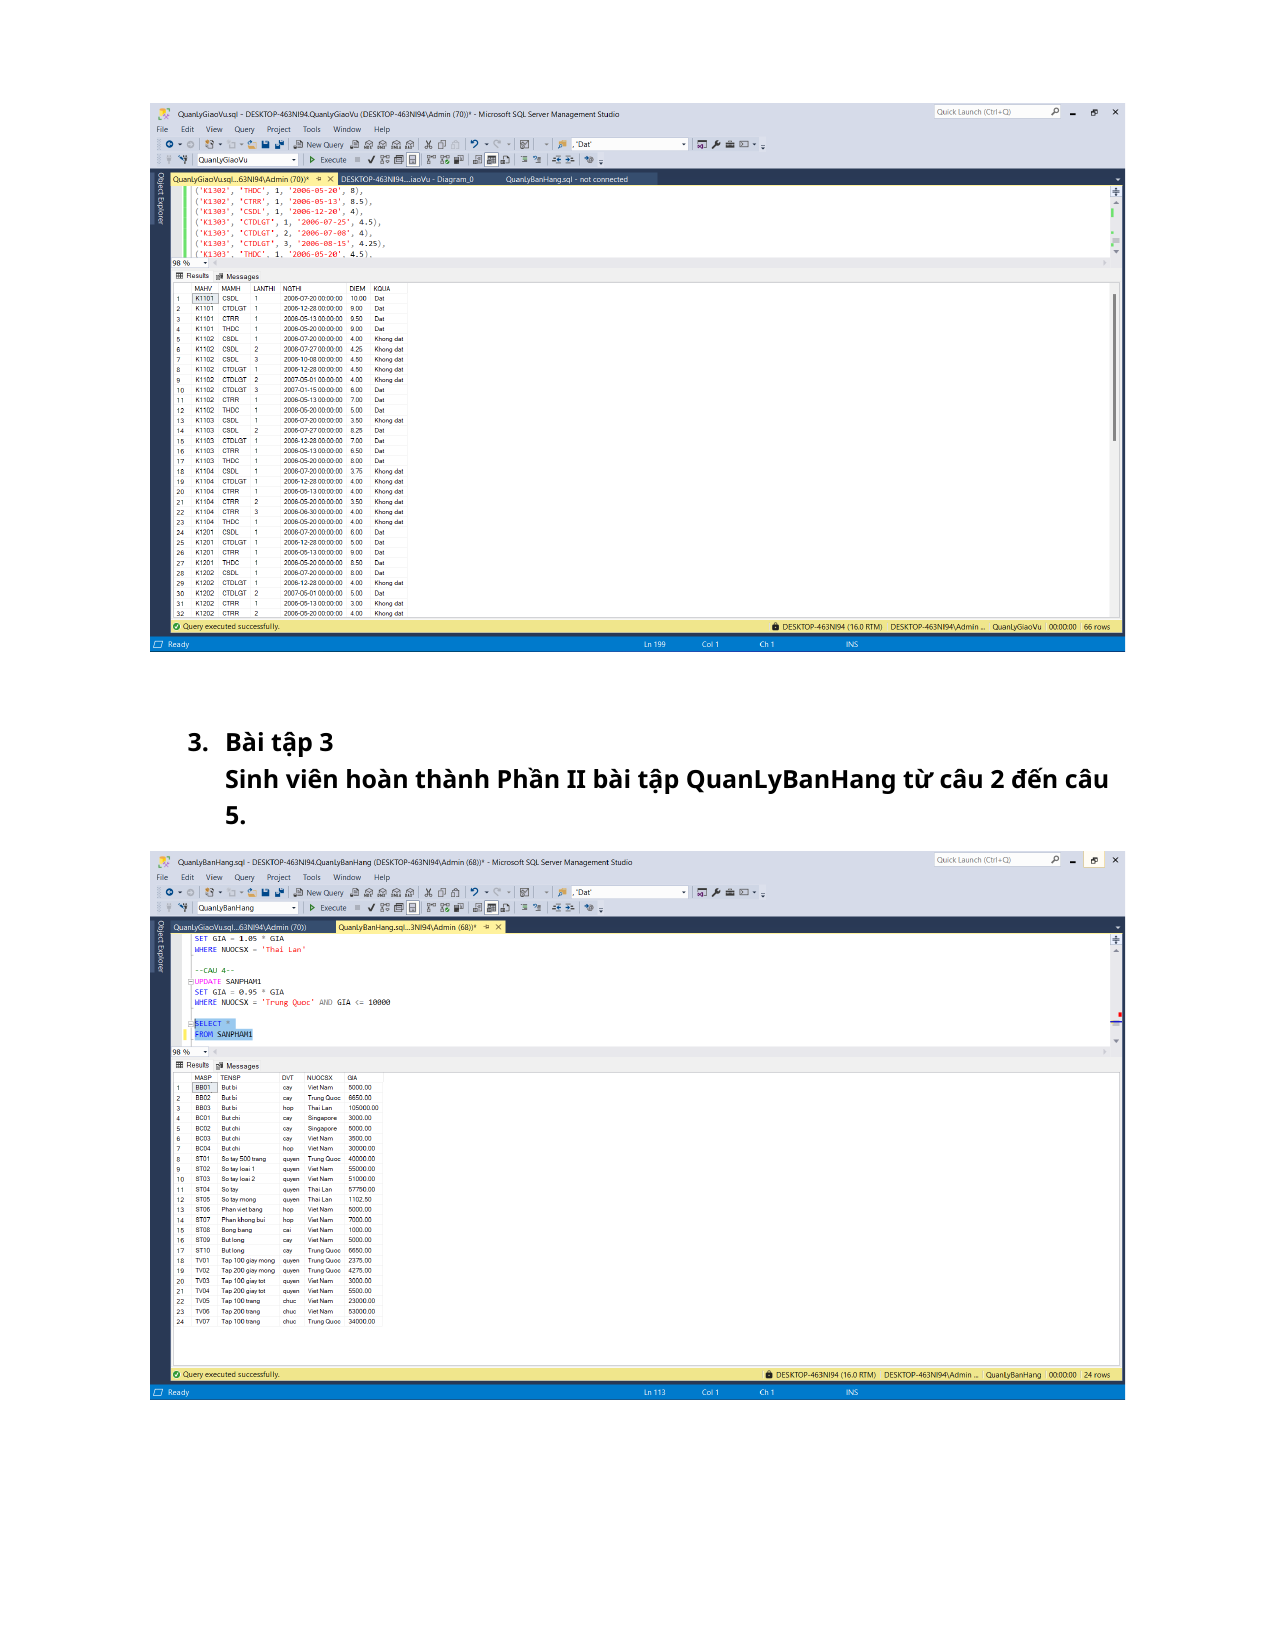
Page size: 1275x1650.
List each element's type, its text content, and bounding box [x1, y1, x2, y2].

list Bài tập 3 [187, 724, 1125, 758]
picture [150, 103, 1125, 652]
picture [150, 851, 1125, 1400]
list Sinh viên hoàn thành Phần II bài tập QuanLyBanHang từ câu 2 đến câu 5. [225, 761, 1125, 832]
